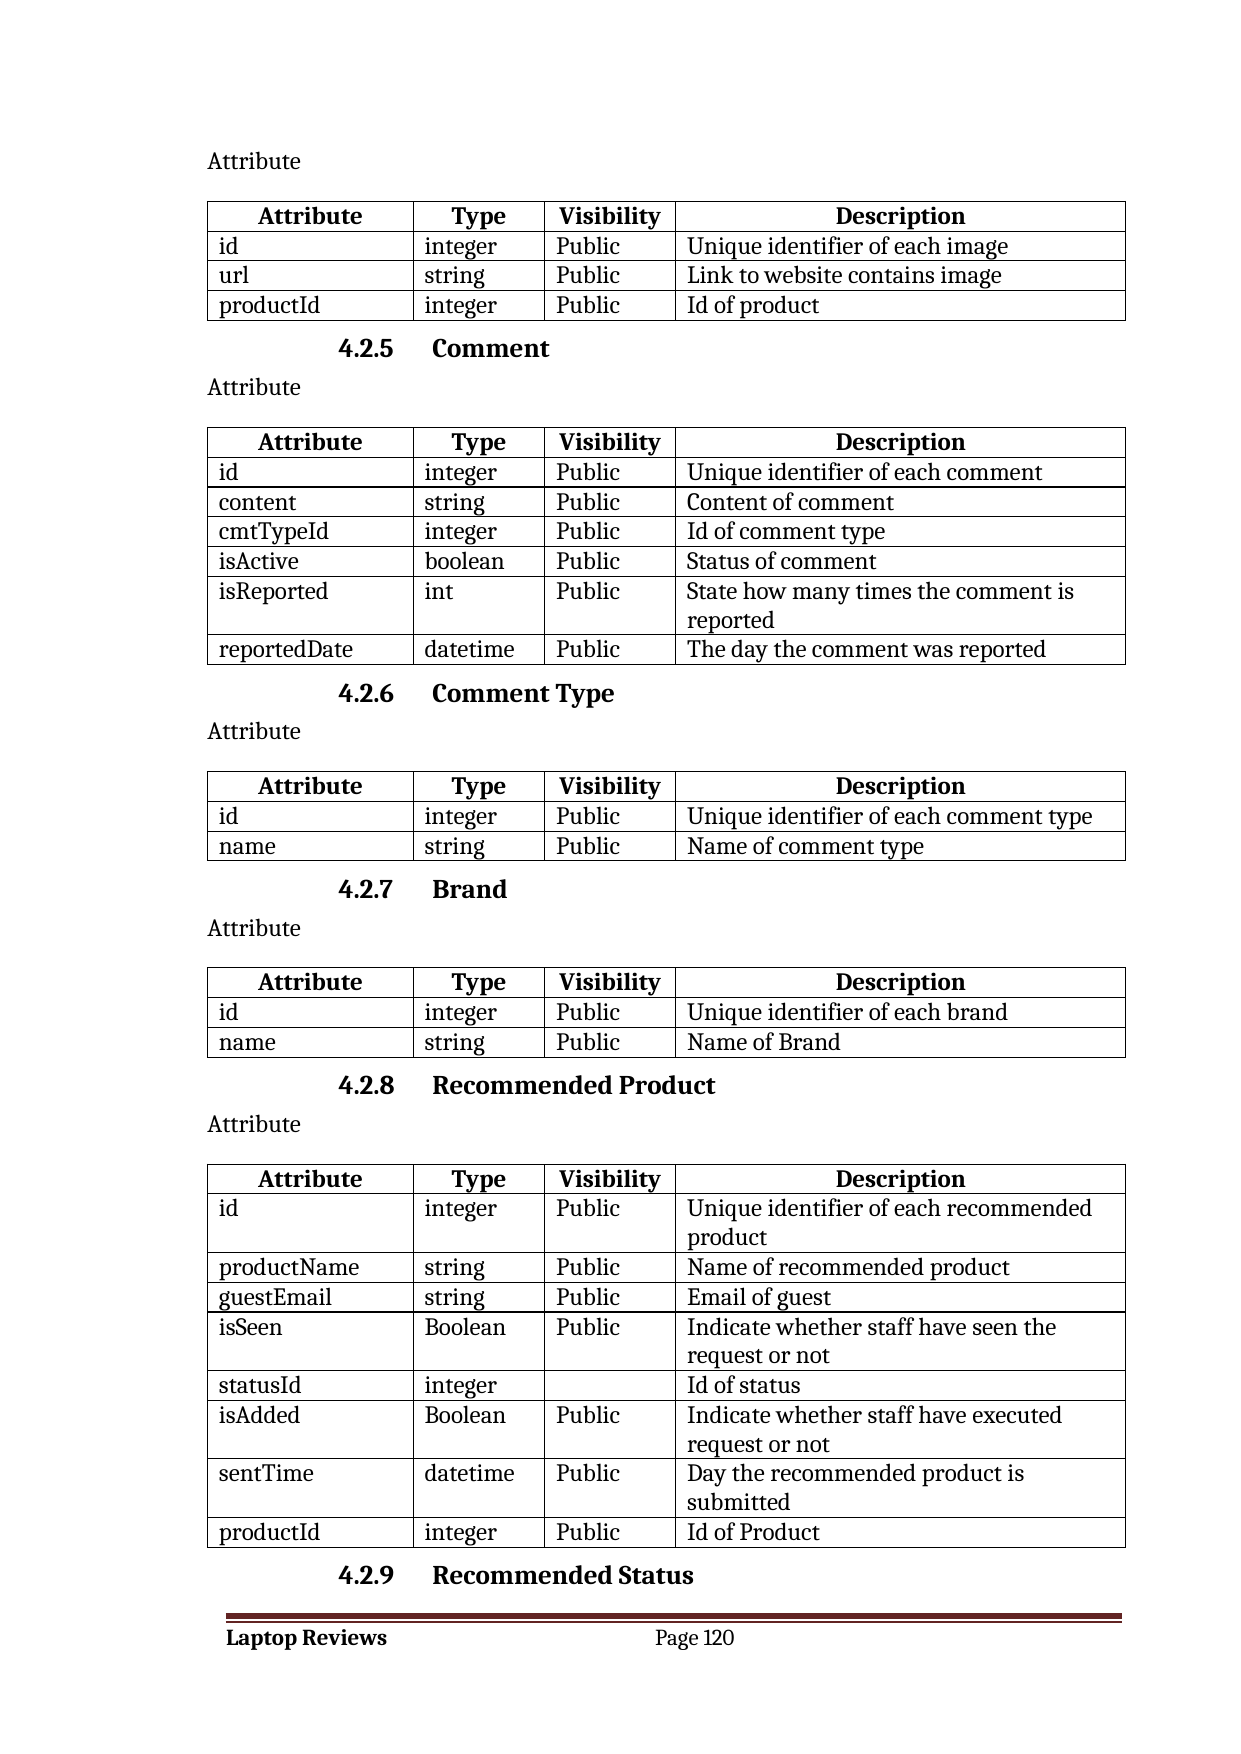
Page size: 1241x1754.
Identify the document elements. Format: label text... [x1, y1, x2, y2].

subtitle Comment Type [338, 678, 1122, 709]
table_cell Public [545, 261, 675, 290]
table_cell id [208, 998, 413, 1027]
subtitle Brand [338, 874, 1122, 905]
table_cell Boolean [414, 1401, 544, 1458]
table_cell integer [414, 1371, 544, 1400]
table_cell Unique identifier of each recommended product [676, 1194, 1125, 1252]
table_cell Boolean [414, 1313, 544, 1370]
table_cell The day the comment was reported [676, 635, 1125, 664]
subtitle Comment [338, 333, 1122, 365]
table_header Attribute [208, 428, 413, 457]
table_cell integer [414, 998, 544, 1027]
table_cell Email of guest [676, 1283, 1125, 1311]
table_cell datetime [414, 1459, 544, 1517]
table_cell Public [545, 291, 675, 320]
table_cell Id of Product [676, 1518, 1125, 1547]
table_cell Public [545, 517, 675, 546]
table_cell productId [208, 1518, 413, 1547]
table_header Type [414, 428, 544, 457]
table_cell Public [545, 1194, 675, 1252]
table_cell Public [545, 998, 675, 1027]
table_cell id [208, 458, 413, 486]
table_cell id [208, 802, 413, 831]
table_cell string [414, 488, 544, 516]
table_cell integer [414, 1518, 544, 1547]
table_cell Public [545, 1253, 675, 1282]
table_header Description [676, 428, 1125, 457]
table_cell boolean [414, 547, 544, 576]
table_cell isSeen [208, 1313, 413, 1370]
table_cell url [208, 261, 413, 290]
table_cell integer [414, 458, 544, 486]
table_header Visibility [545, 202, 675, 231]
table_cell guestEmail [208, 1283, 413, 1311]
table_cell Unique identifier of each comment [676, 458, 1125, 486]
table_cell id [208, 1194, 413, 1252]
table_cell Name of Brand [676, 1028, 1125, 1057]
table_cell productId [208, 291, 413, 320]
table_cell statusId [208, 1371, 413, 1400]
table_cell Status of comment [676, 547, 1125, 576]
table_cell string [414, 261, 544, 290]
table_header Type [414, 772, 544, 801]
table_cell cmtTypeId [208, 517, 413, 546]
table_cell Public [545, 1518, 675, 1547]
table_header Type [414, 968, 544, 997]
table_cell int [414, 577, 544, 634]
text Attribute [207, 913, 1122, 942]
table_header Attribute [208, 968, 413, 997]
text Attribute [207, 1110, 1122, 1138]
text Attribute [207, 717, 1122, 746]
table_header Visibility [545, 1165, 675, 1193]
table_cell Public [545, 458, 675, 486]
table_cell Public [545, 547, 675, 576]
table_cell name [208, 1028, 413, 1057]
table_cell Public [545, 577, 675, 634]
table_header Visibility [545, 772, 675, 801]
table_cell string [414, 1283, 544, 1311]
table_cell string [414, 832, 544, 860]
table_cell string [414, 1253, 544, 1282]
table_cell name [208, 832, 413, 860]
table_cell sentTime [208, 1459, 413, 1517]
table_cell content [208, 488, 413, 516]
table_header Attribute [208, 202, 413, 231]
table_header Description [676, 202, 1125, 231]
table_header Type [414, 1165, 544, 1193]
text Attribute [207, 373, 1122, 402]
table_cell Public [545, 1401, 675, 1458]
table_cell isActive [208, 547, 413, 576]
table_cell integer [414, 802, 544, 831]
table_cell Unique identifier of each comment type [676, 802, 1125, 831]
table_header Description [676, 1165, 1125, 1193]
table_cell productName [208, 1253, 413, 1282]
table_header Visibility [545, 428, 675, 457]
table_header Description [676, 968, 1125, 997]
table_cell Indicate whether staff have seen the request or not [676, 1313, 1125, 1370]
table_cell Day the recommended product is submitted [676, 1459, 1125, 1517]
table_header Description [676, 772, 1125, 801]
text Attribute [207, 147, 1122, 176]
table_cell Unique identifier of each brand [676, 998, 1125, 1027]
table_cell isAdded [208, 1401, 413, 1458]
table_cell isReported [208, 577, 413, 634]
table_cell Public [545, 1459, 675, 1517]
subtitle Recommended Product [338, 1070, 1122, 1101]
table_header Visibility [545, 968, 675, 997]
table_cell Public [545, 635, 675, 664]
table_cell Public [545, 232, 675, 260]
table_cell integer [414, 517, 544, 546]
table_cell integer [414, 1194, 544, 1252]
table_header Type [414, 202, 544, 231]
table_cell string [414, 1028, 544, 1057]
table_cell Name of recommended product [676, 1253, 1125, 1282]
table_cell Public [545, 488, 675, 516]
table_cell datetime [414, 635, 544, 664]
table_cell State how many times the comment is reported [676, 577, 1125, 634]
table_header Attribute [208, 772, 413, 801]
table_cell Link to website contains image [676, 261, 1125, 290]
table_cell integer [414, 232, 544, 260]
table_cell Id of product [676, 291, 1125, 320]
table_cell Content of comment [676, 488, 1125, 516]
table_cell Name of comment type [676, 832, 1125, 860]
table_cell Public [545, 1028, 675, 1057]
table_cell Public [545, 802, 675, 831]
table_cell Public [545, 832, 675, 860]
table_cell Id of status [676, 1371, 1125, 1400]
table_cell reportedDate [208, 635, 413, 664]
table_header Attribute [208, 1165, 413, 1193]
table_cell [545, 1371, 675, 1400]
table_cell Public [545, 1283, 675, 1311]
table_cell id [208, 232, 413, 260]
table_cell Id of comment type [676, 517, 1125, 546]
table_cell integer [414, 291, 544, 320]
table_cell Indicate whether staff have executed request or not [676, 1401, 1125, 1458]
subtitle Recommended Status [338, 1560, 1122, 1591]
table_cell Public [545, 1313, 675, 1370]
table_cell Unique identifier of each image [676, 232, 1125, 260]
